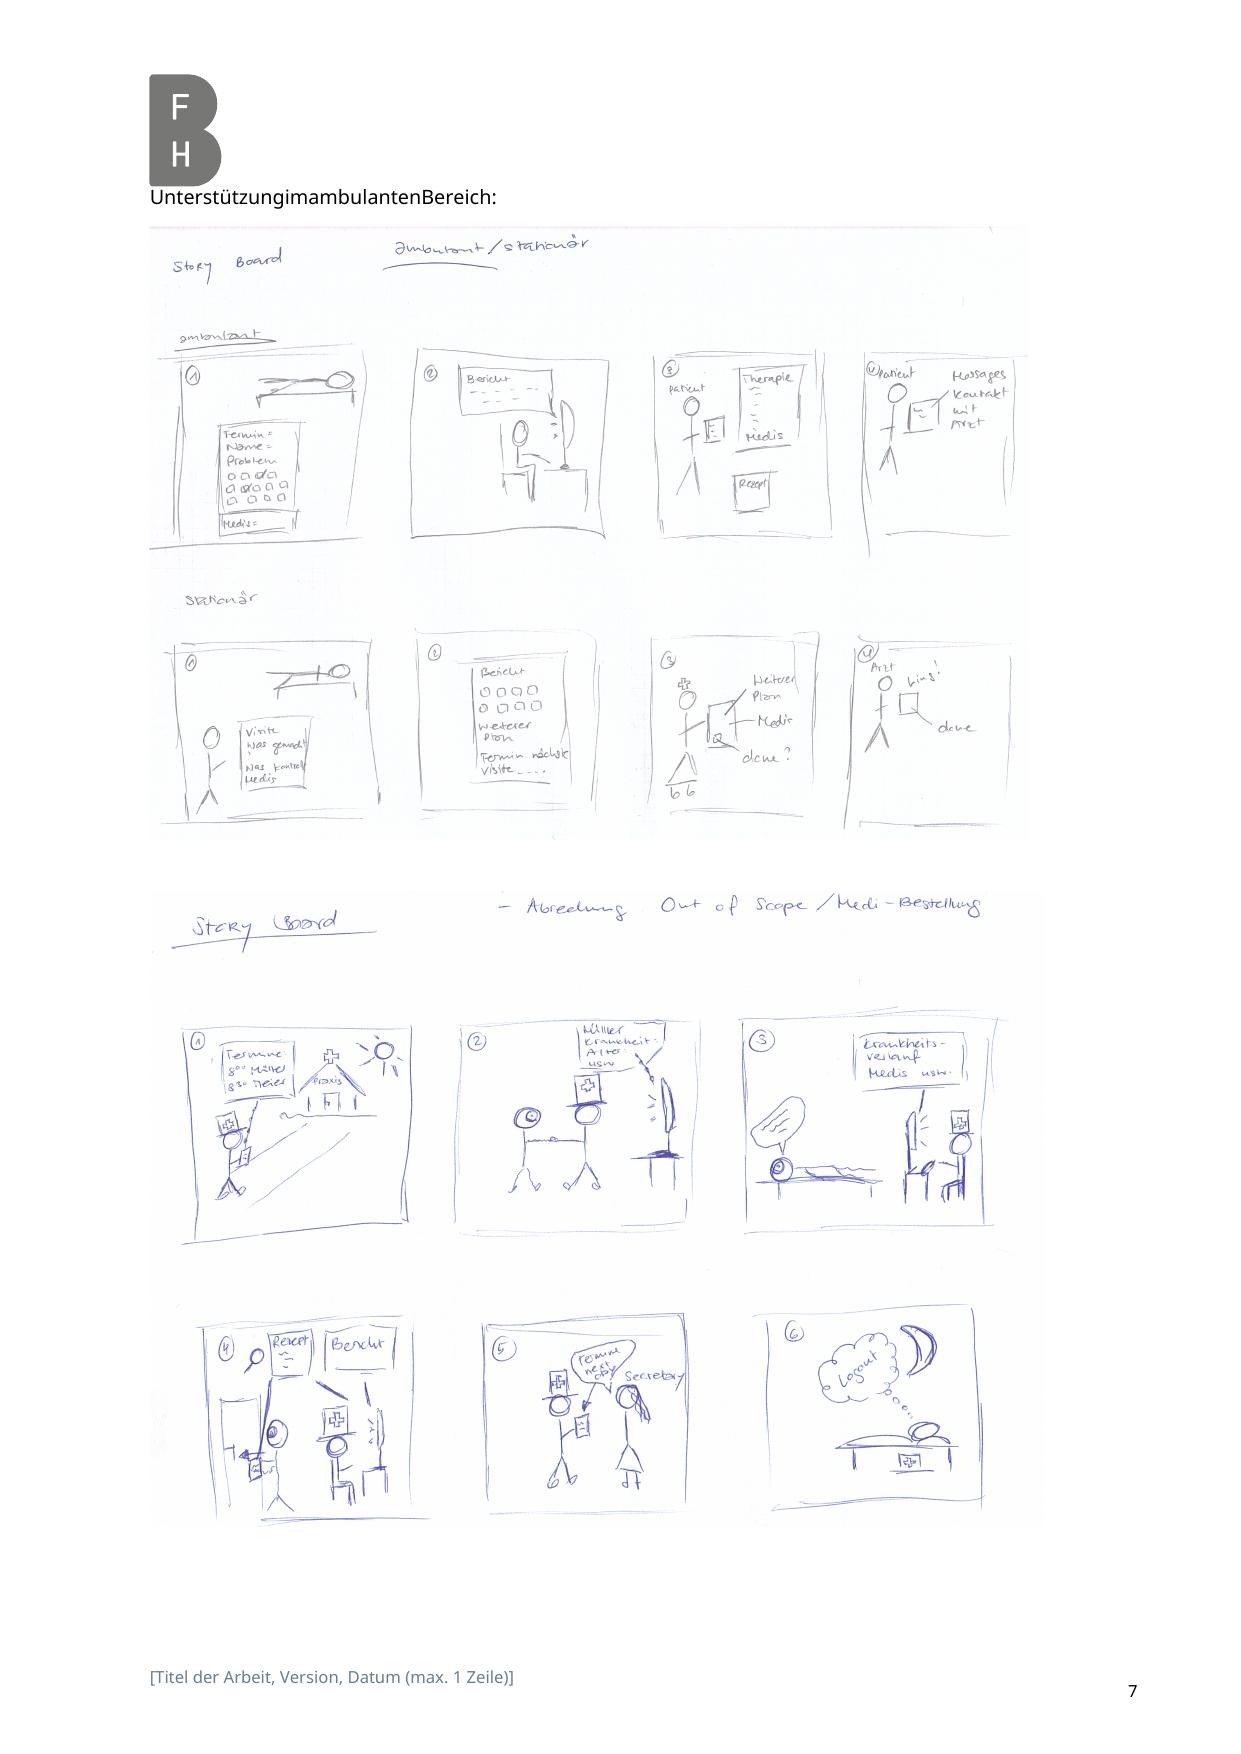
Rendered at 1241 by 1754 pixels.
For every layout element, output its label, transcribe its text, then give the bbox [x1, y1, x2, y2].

text UnterstützungimambulantenBereich: [149, 183, 1136, 210]
picture [149, 891, 1045, 1527]
picture [149, 222, 1029, 840]
